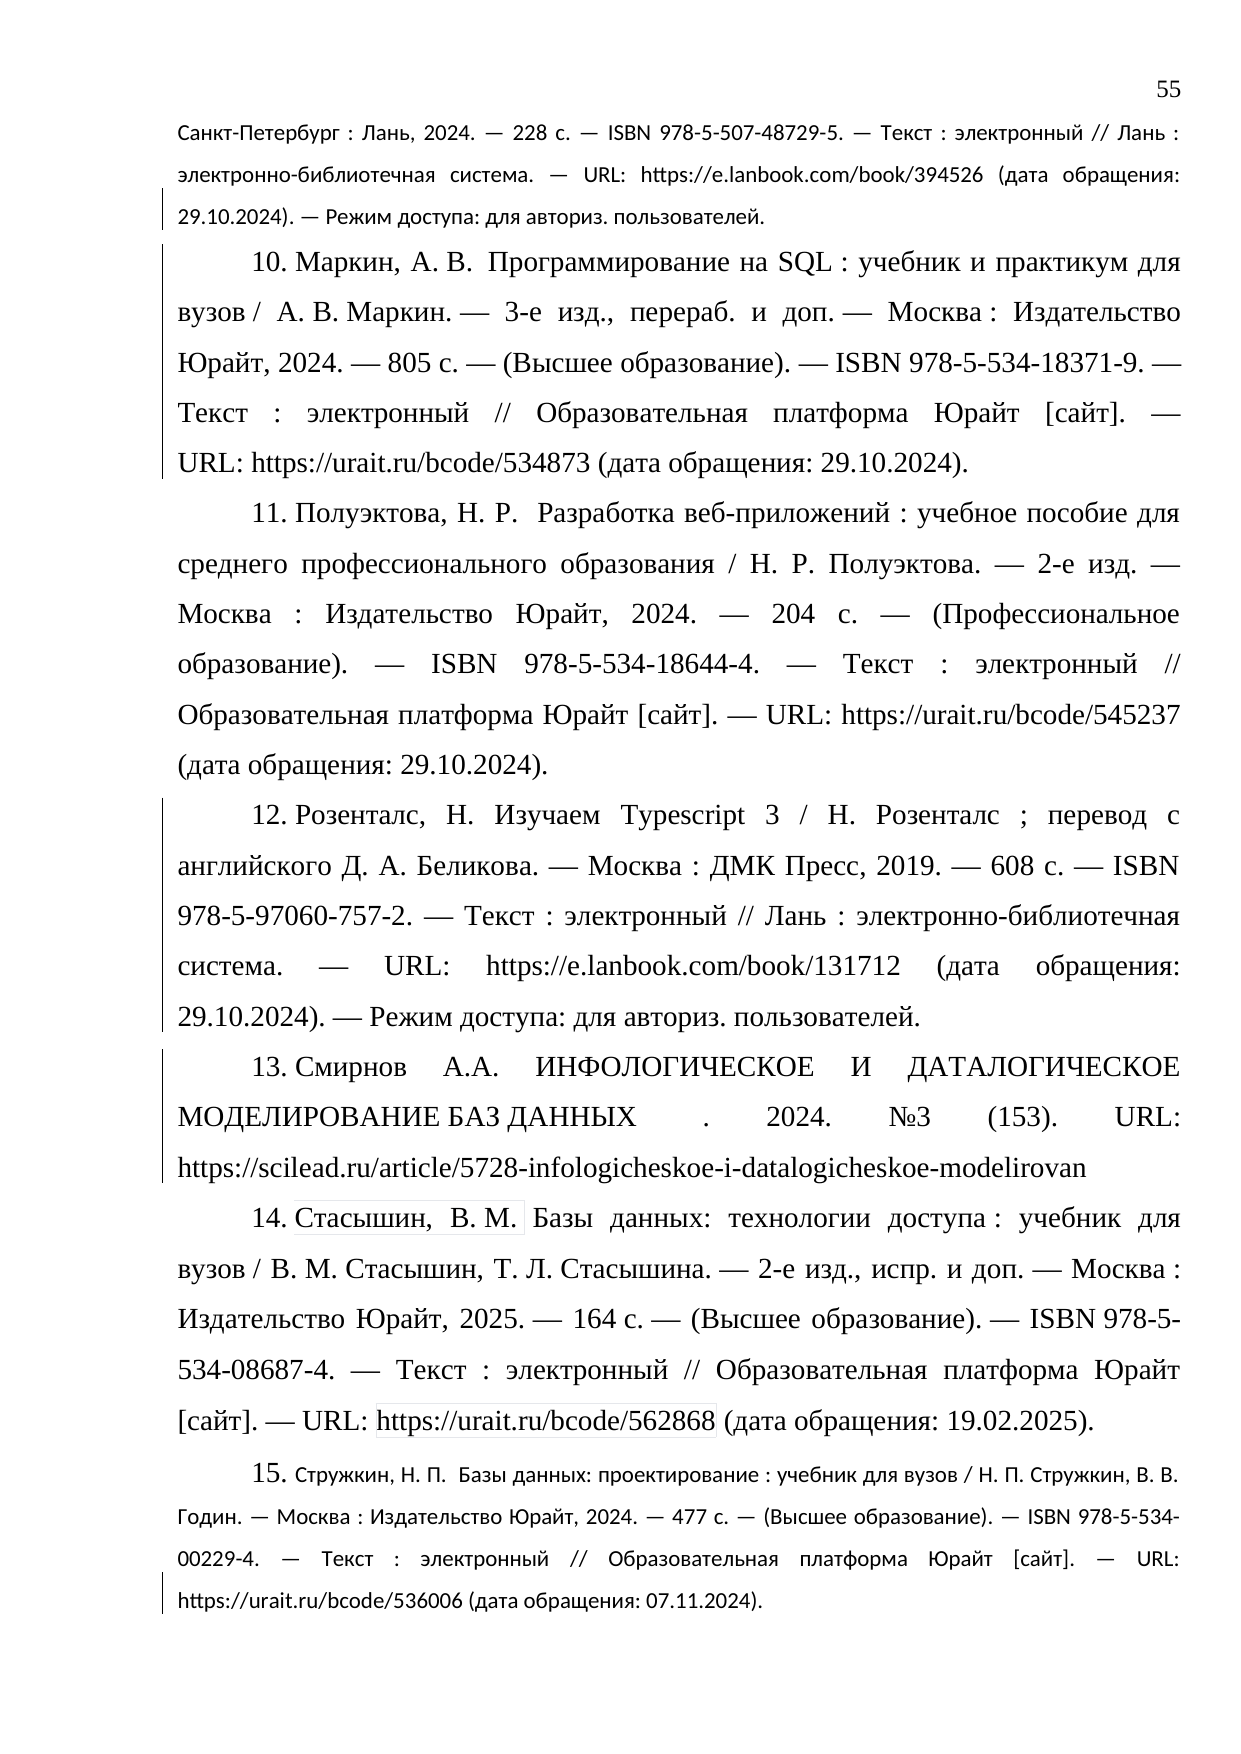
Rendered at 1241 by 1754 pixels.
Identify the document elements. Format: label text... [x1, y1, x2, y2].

list Маркин, А. В. Программирование на SQL : учебник и практикум для вузов / А. В. Маркин. — 3-е изд., перераб. и доп. — Москва : Издательство Юрайт, 2024. — 805 с. — (Высшее образование). — ISBN 978-5-534-18371-9. — Текст : электронный // Образовательная платформа Юрайт [сайт]. — URL: https://urait.ru/bcode/534873 (дата обращения: 29.10.2024). [177, 244, 1181, 479]
list Розенталс, Н. Изучаем Typescript 3 / Н. Розенталс ; перевод с английского Д. А. Беликова. — Москва : ДМК Пресс, 2019. — 608 с. — ISBN 978-5-97060-757-2. — Текст : электронный // Лань : электронно-библиотечная система. — URL: https://e.lanbook.com/book/131712 (дата обращения: 29.10.2024). — Режим доступа: для авториз. пользователей. [177, 797, 1181, 1032]
list Смирнов А.А. ИНФОЛОГИЧЕСКОЕ И ДАТАЛОГИЧЕСКОЕ МОДЕЛИРОВАНИЕ БАЗ ДАННЫХ . 2024. №3 (153). URL: https://scilead.ru/article/5728-infologicheskoe-i-datalogicheskoe-modelirovan [177, 1049, 1181, 1183]
list Полуэктова, Н. Р. Разработка веб-приложений : учебное пособие для среднего профессионального образования / Н. Р. Полуэктова. — 2-е изд. — Москва : Издательство Юрайт, 2024. — 204 с. — (Профессиональное образование). — ISBN 978-5-534-18644-4. — Текст : электронный // Образовательная платформа Юрайт [сайт]. — URL: https://urait.ru/bcode/545237 (дата обращения: 29.10.2024). [177, 496, 1181, 781]
list Стасышин, В. М. Базы данных: технологии доступа : учебник для вузов / В. М. Стасышин, Т. Л. Стасышина. — 2-е изд., испр. и доп. — Москва : Издательство Юрайт, 2025. — 164 с. — (Высшее образование). — ISBN 978-5-534-08687-4. — Текст : электронный // Образовательная платформа Юрайт [сайт]. — URL: https://urait.ru/bcode/562868 (дата обращения: 19.02.2025). [177, 1200, 1181, 1352]
list Стасышин, В. М. Базы данных: технологии доступа : учебник для вузов / В. М. Стасышин, Т. Л. Стасышина. — 2-е изд., испр. и доп. — Москва : Издательство Юрайт, 2025. — 164 с. — (Высшее образование). — ISBN 978-5-534-08687-4. — Текст : электронный // Образовательная платформа Юрайт [сайт]. — URL: https://urait.ru/bcode/562868 (дата обращения: 19.02.2025). [177, 1386, 1181, 1437]
